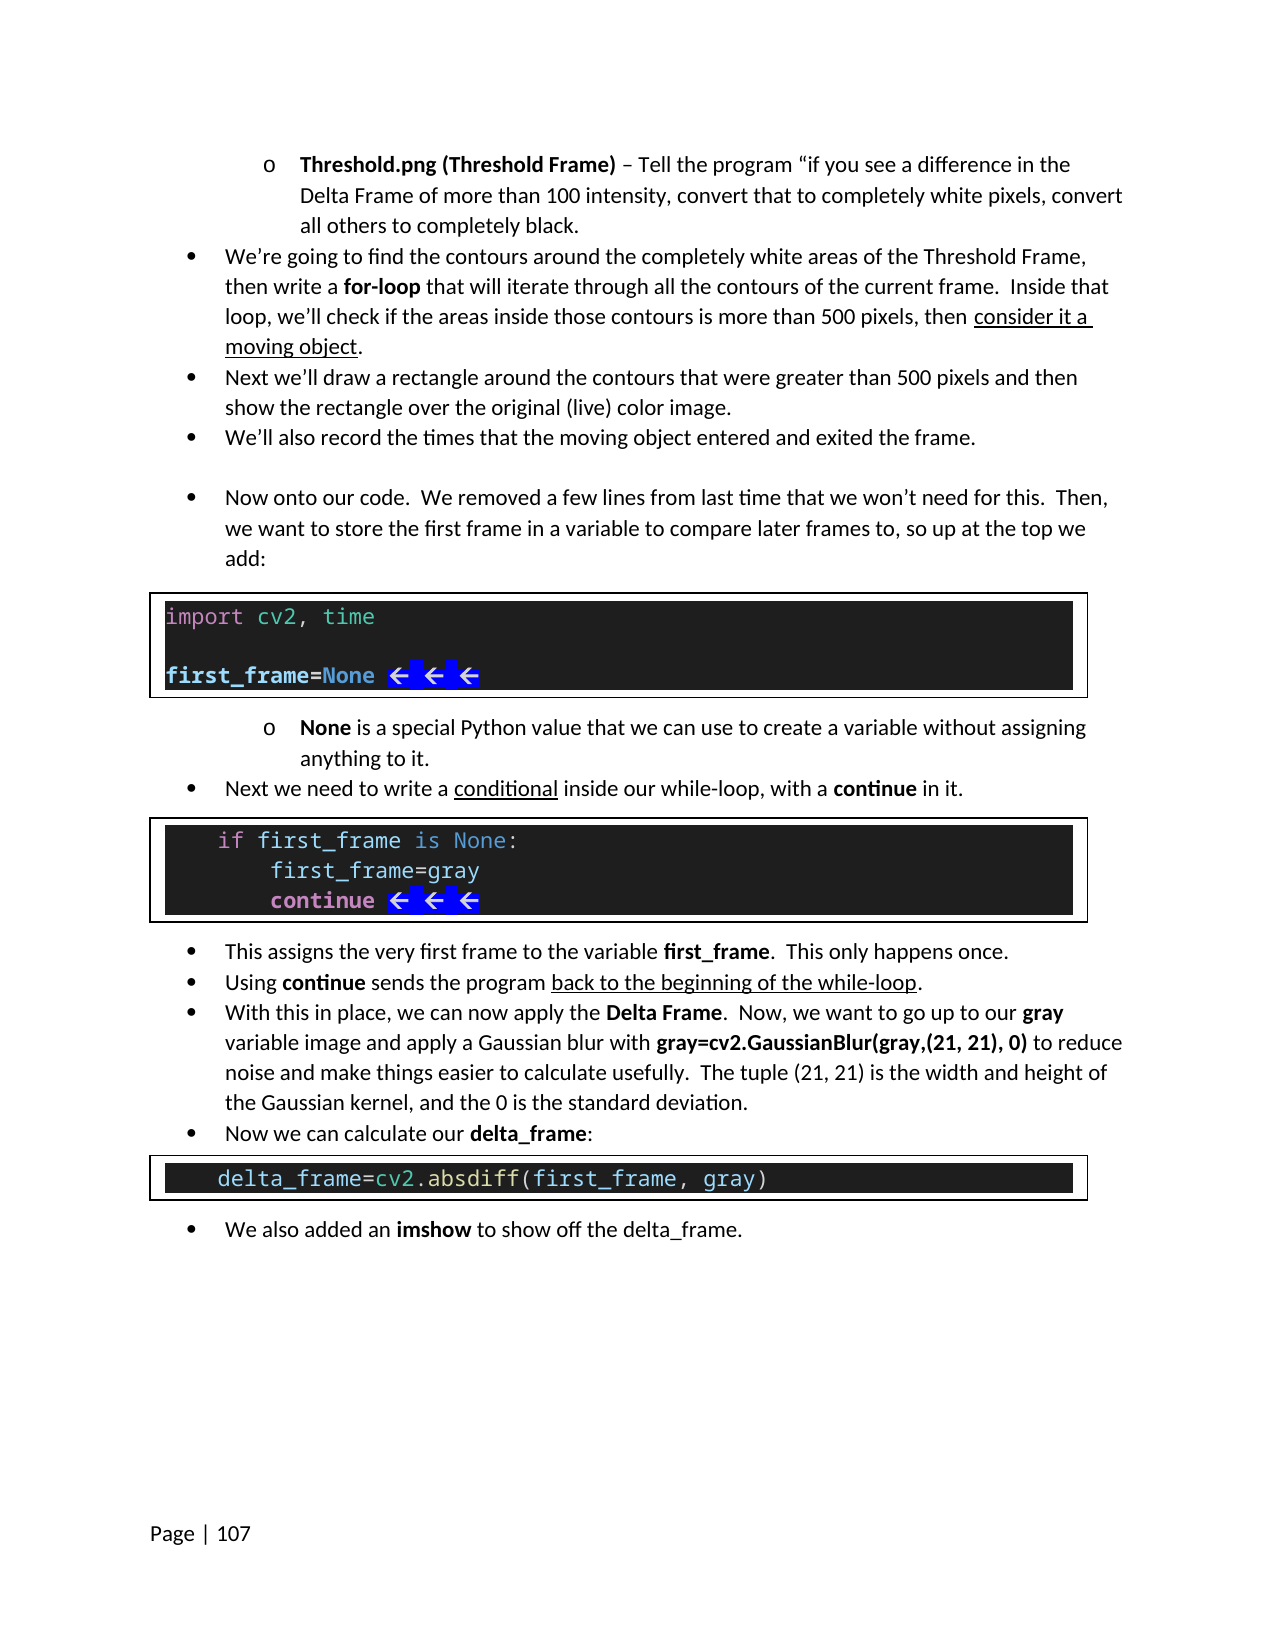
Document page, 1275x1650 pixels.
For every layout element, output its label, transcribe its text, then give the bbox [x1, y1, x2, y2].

list Next we’ll draw a rectangle around the contours that were greater than 500 pixels and then show the rectangle over the original (live) color image. [187, 363, 1125, 421]
list Using continue sends the program back to the beginning of the while-loop. [187, 968, 1125, 996]
list Now we can calculate our delta_frame: [187, 1119, 1125, 1147]
list Now onto our code. We removed a few lines from last time that we won’t need for this. Then, we want to store the first frame in a variable to compare later frames to, so up at the top we add: [187, 483, 1125, 572]
list We’ll also record the times that the moving object entered and exited the frame. [187, 423, 1125, 451]
list We also added an imshow to show off the delta_frame. [187, 1149, 1125, 1243]
list Threshold.png (Threshold Frame) – Tell the program “if you see a difference in the Delta Frame of more than 100 intensity, convert that to completely white pixels, convert all others to completely black. [262, 150, 1125, 239]
list We’re going to find the contours around the completely white areas of the Threshold Frame, then write a for-loop that will iterate through all the contours of the current frame. Inside that loop, we’ll check if the areas inside those contours is more than 500 pixels, then consider it a moving object. [187, 242, 1125, 360]
list This assigns the very first frame to the variable first_frame. This only happens once. [187, 804, 1125, 965]
list With this in place, we can now apply the Delta Frame. Now, we want to go up to our gray variable image and apply a Gaussian blur with gray=cv2.GaussianBlur(gray,(21, 21), 0) to reduce noise and make things easier to calculate usefully. The tuple (21, 21) is the width and height of the Gaussian kernel, and the 0 is the standard deviation. [187, 998, 1125, 1116]
list None is a special Python value that we can use to create a variable without assigning anything to it. [262, 574, 1125, 772]
list Next we need to write a conditional inside our while-loop, with a continue in it. [187, 774, 1125, 802]
